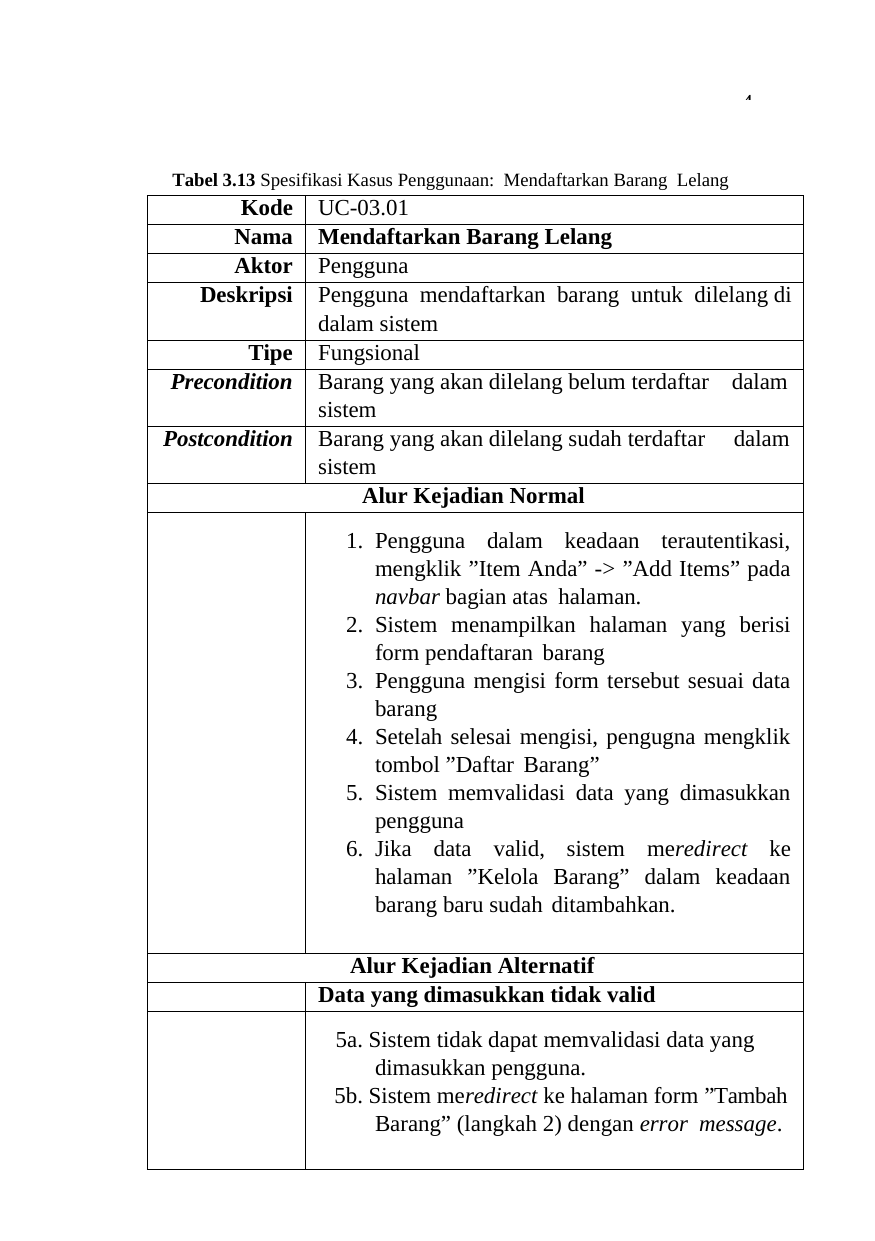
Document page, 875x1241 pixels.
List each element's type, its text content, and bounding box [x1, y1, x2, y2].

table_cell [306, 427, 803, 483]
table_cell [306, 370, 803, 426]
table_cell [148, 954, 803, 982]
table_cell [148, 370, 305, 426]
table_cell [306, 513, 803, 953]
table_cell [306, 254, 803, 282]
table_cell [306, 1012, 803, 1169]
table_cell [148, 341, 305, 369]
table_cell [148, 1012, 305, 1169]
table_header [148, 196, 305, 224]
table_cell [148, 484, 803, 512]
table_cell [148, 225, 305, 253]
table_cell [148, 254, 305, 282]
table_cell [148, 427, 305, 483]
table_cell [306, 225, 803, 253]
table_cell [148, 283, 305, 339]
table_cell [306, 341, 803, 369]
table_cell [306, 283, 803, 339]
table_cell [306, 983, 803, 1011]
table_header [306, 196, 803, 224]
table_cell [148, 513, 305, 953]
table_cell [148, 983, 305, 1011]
text Tabel 3.13 Spesifikasi Kasus Penggunaan: Mendaftarkan Barang Lelang [172, 169, 804, 190]
